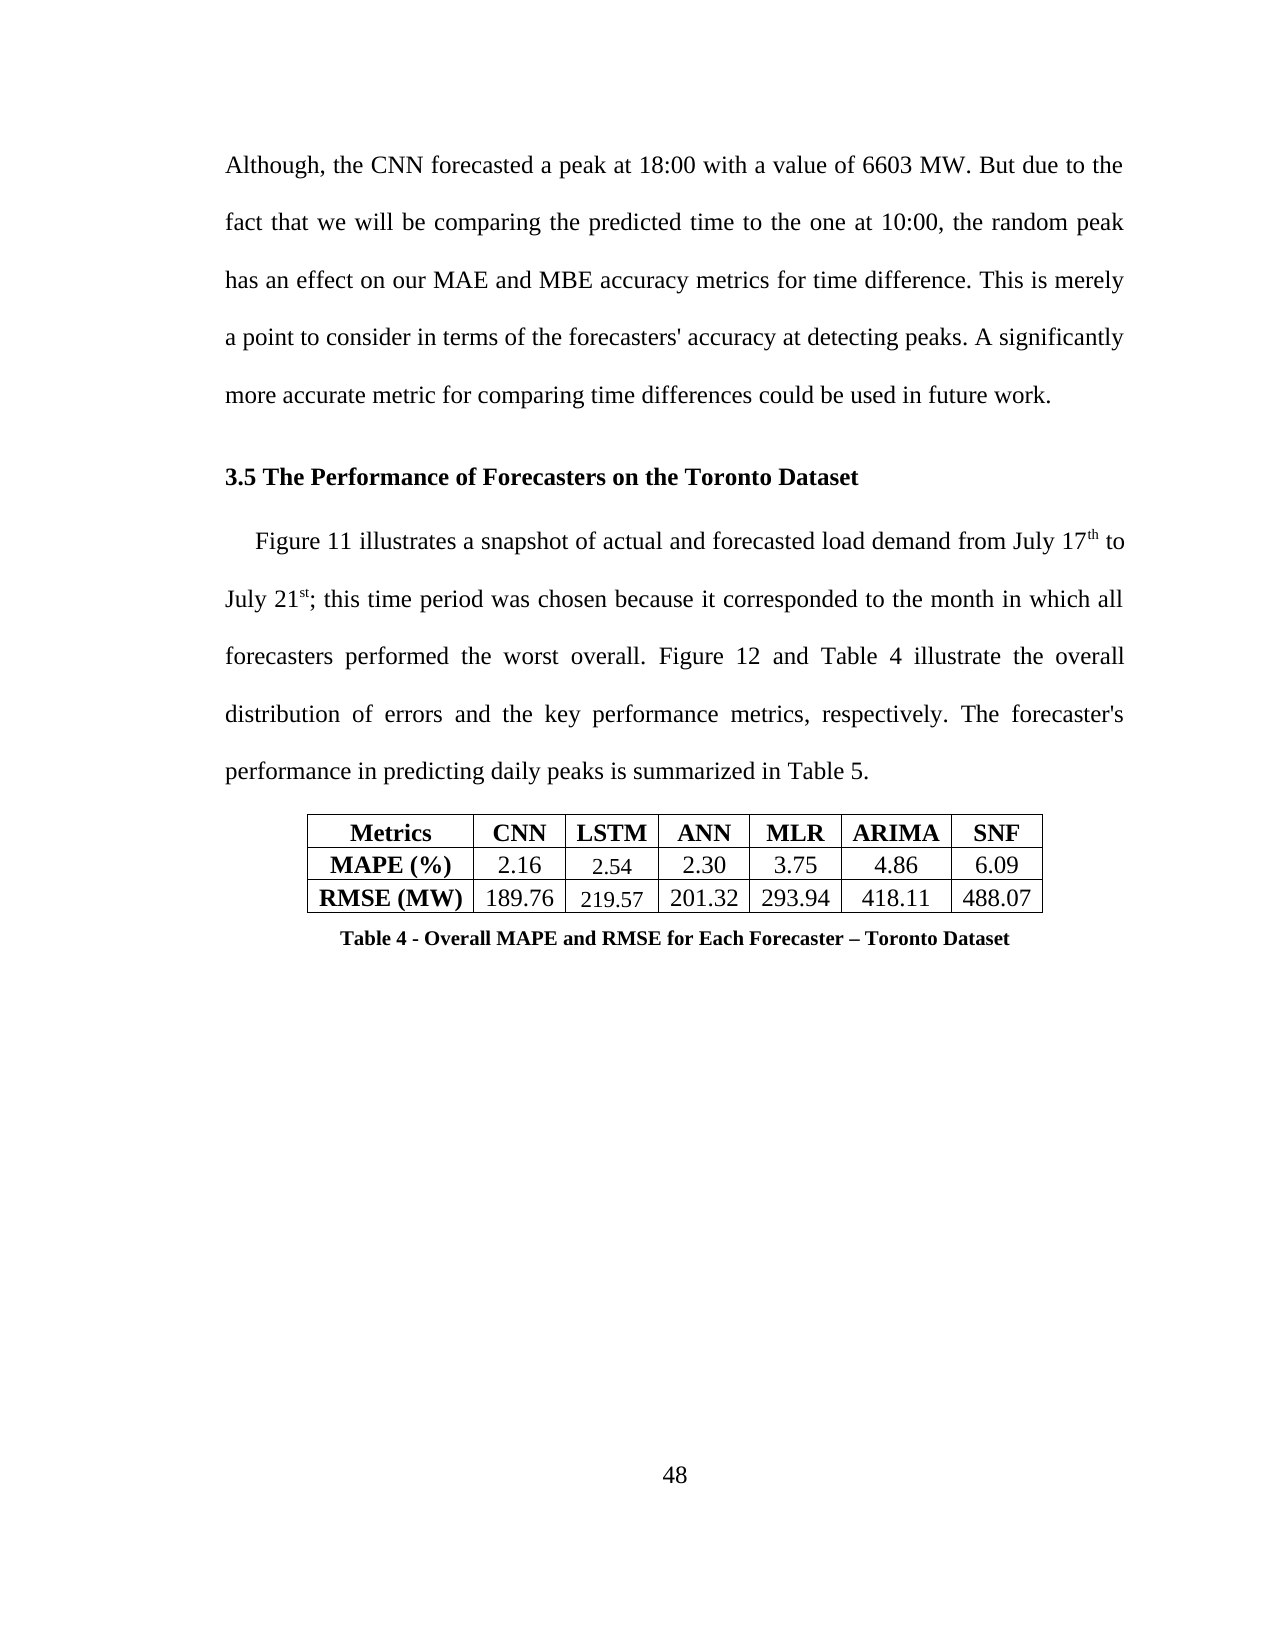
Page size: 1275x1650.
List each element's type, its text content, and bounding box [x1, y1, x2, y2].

table_header LSTM [566, 815, 658, 847]
table_cell 219.57 [566, 880, 658, 912]
table_cell 3.75 [750, 848, 841, 879]
table_cell 4.86 [842, 848, 951, 879]
table_cell 293.94 [750, 880, 841, 912]
table_header CNN [474, 815, 565, 847]
subtitle 3.5 The Performance of Forecasters on the Toronto Dataset [225, 462, 1125, 491]
table_cell 2.54 [566, 848, 658, 879]
table_header ARIMA [842, 815, 951, 847]
text Figure 11 illustrates a snapshot of actual and forecasted load demand from July 17th to July 21st; this time period was chosen because it corresponded to the month in which all forecasters performed the worst overall. Figure 12 and Table 4 illustrate the overall distribution of errors and the key performance metrics, respectively. The forecaster's performance in predicting daily peaks is summarized in Table 5. [225, 526, 1125, 785]
table_cell 2.16 [474, 848, 565, 879]
table_header Metrics [308, 815, 473, 847]
table_header ANN [659, 815, 749, 847]
table_cell 418.11 [842, 880, 951, 912]
table_header SNF [952, 815, 1042, 847]
table_cell MAPE (%) [308, 848, 473, 879]
table_cell RMSE (MW) [308, 880, 473, 912]
table_cell 6.09 [952, 848, 1042, 879]
table_cell 201.32 [659, 880, 749, 912]
table_cell 488.07 [952, 880, 1042, 912]
table_header MLR [750, 815, 841, 847]
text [225, 150, 1125, 409]
text Table 4 - Overall MAPE and RMSE for Each Forecaster – Toronto Dataset [225, 926, 1125, 950]
table_cell 2.30 [659, 848, 749, 879]
table_cell 189.76 [474, 880, 565, 912]
